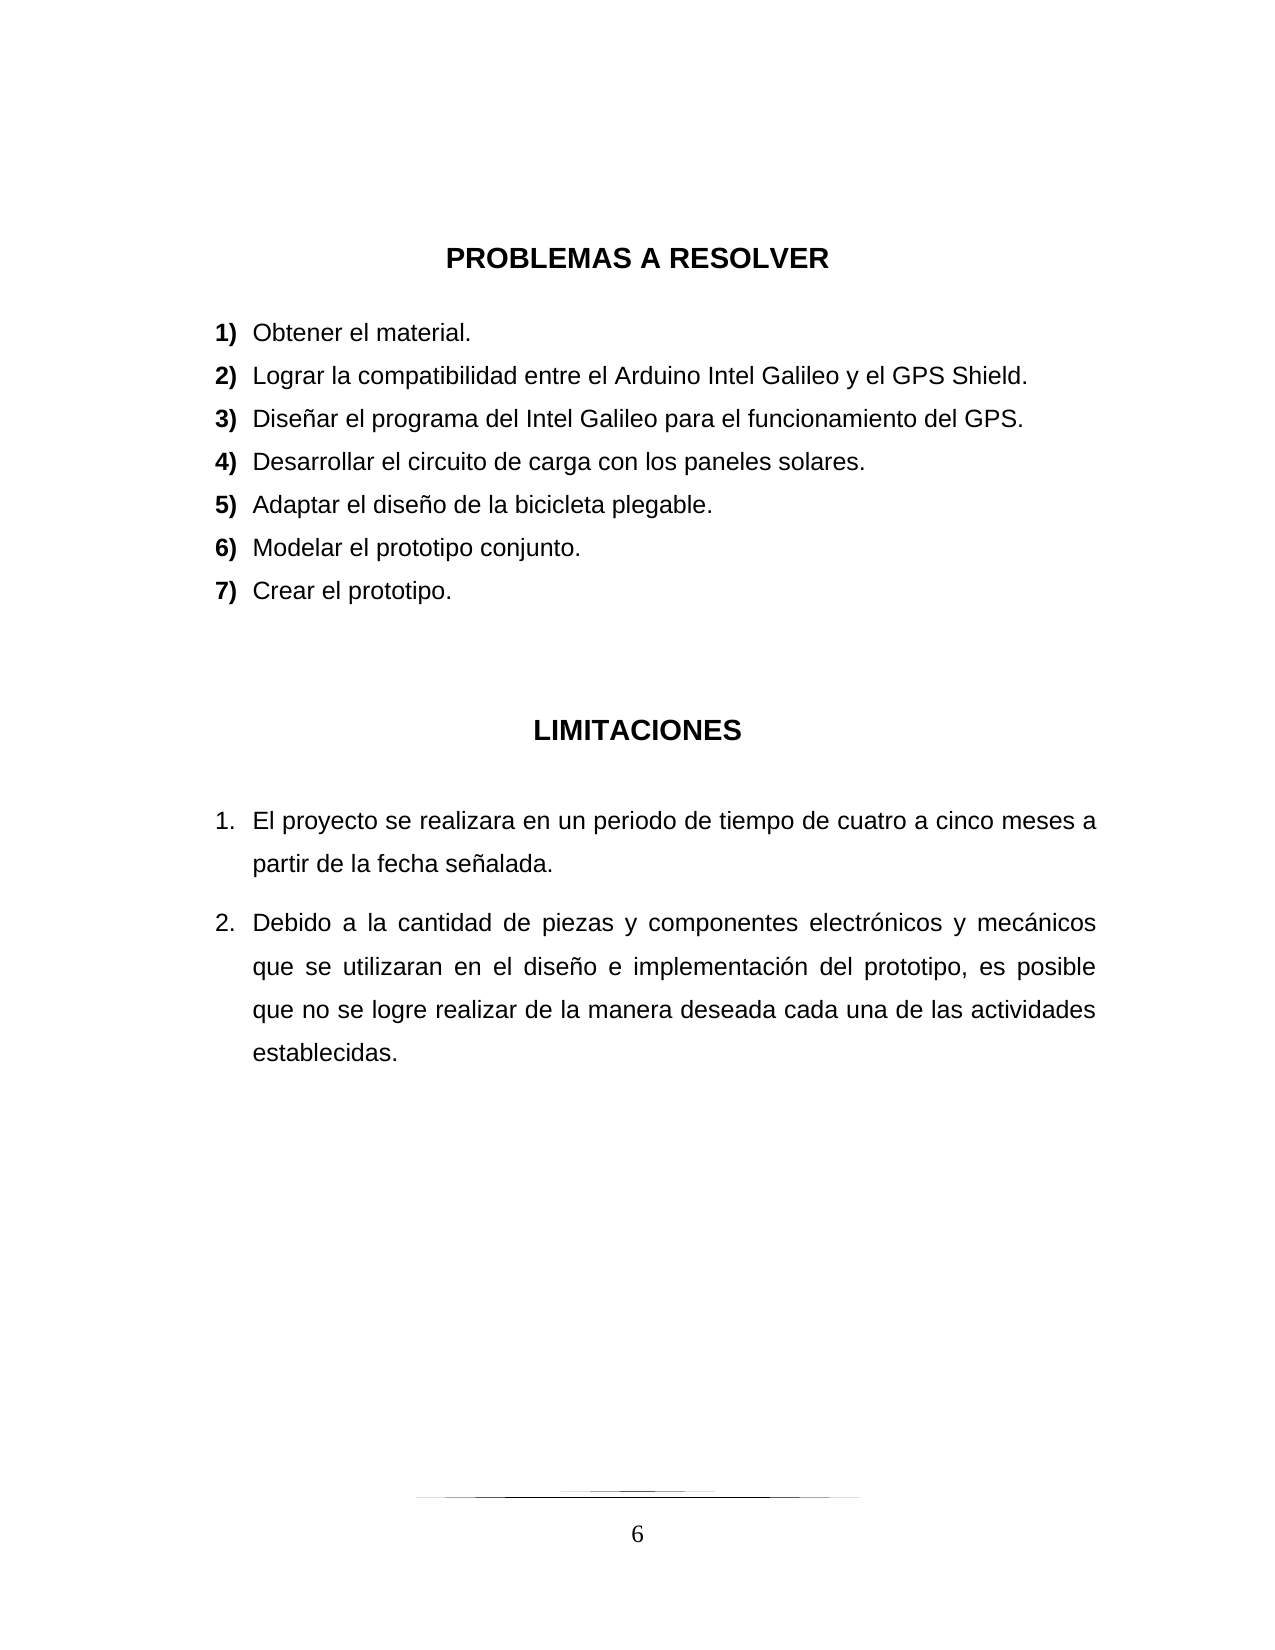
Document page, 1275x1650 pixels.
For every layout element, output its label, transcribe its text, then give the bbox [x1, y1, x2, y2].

subtitle PROBLEMAS A RESOLVER [177, 241, 1098, 274]
subtitle LIMITACIONES [177, 712, 1098, 746]
list Modelar el prototipo conjunto. [215, 533, 1098, 562]
list El proyecto se realizara en un periodo de tiempo de cuatro a cinco meses a partir de la fecha señalada. [215, 806, 1098, 877]
list Crear el prototipo. [215, 576, 1098, 605]
list Desarrollar el circuito de carga con los paneles solares. [215, 447, 1098, 476]
list Lograr la compatibilidad entre el Arduino Intel Galileo y el GPS Shield. [215, 361, 1098, 389]
list Debido a la cantidad de piezas y componentes electrónicos y mecánicos que se utilizaran en el diseño e implementación del prototipo, es posible que no se logre realizar de la manera deseada cada una de las actividades establecidas. [215, 908, 1098, 1066]
list Diseñar el programa del Intel Galileo para el funcionamiento del GPS. [215, 404, 1098, 432]
list Adaptar el diseño de la bicicleta plegable. [215, 490, 1098, 519]
list Obtener el material. [215, 317, 1098, 346]
